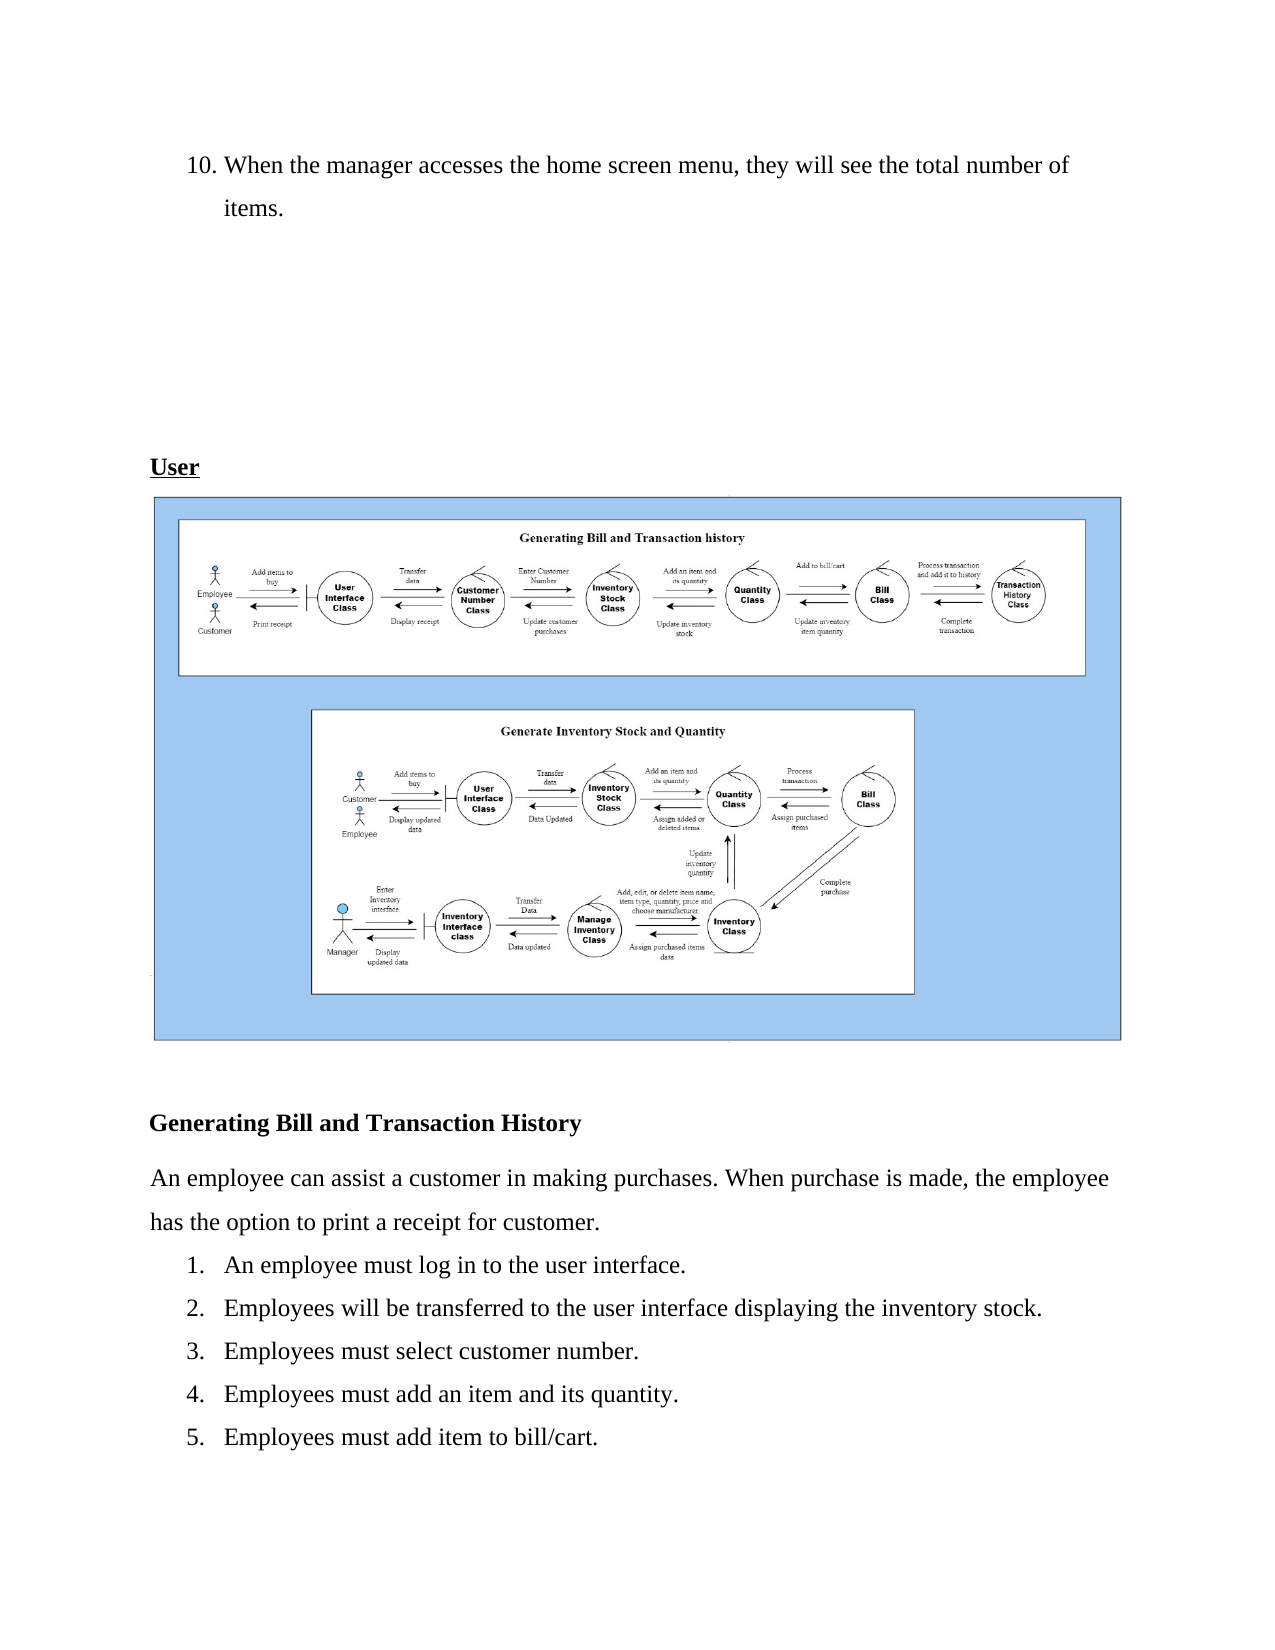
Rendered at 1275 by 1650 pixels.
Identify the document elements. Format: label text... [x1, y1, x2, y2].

list Employees will be transferred to the user interface displaying the inventory stock. [186, 1293, 1125, 1322]
list An employee must log in to the user interface. [186, 1250, 1125, 1278]
picture [150, 495, 1124, 1043]
list Employees must add an item and its quantity. [186, 1379, 1125, 1408]
text An employee can assist a customer in making purchases. When purchase is made, the employee has the option to print a receipt for customer. [150, 1163, 1125, 1235]
list Employees must add item to bill/cart. [186, 1422, 1125, 1451]
subtitle Generating Bill and Transaction History [148, 1108, 802, 1137]
list When the manager accesses the home screen menu, they will see the total number of items. [186, 150, 1125, 222]
text User [149, 452, 1000, 481]
list Employees must select customer number. [186, 1336, 1125, 1365]
